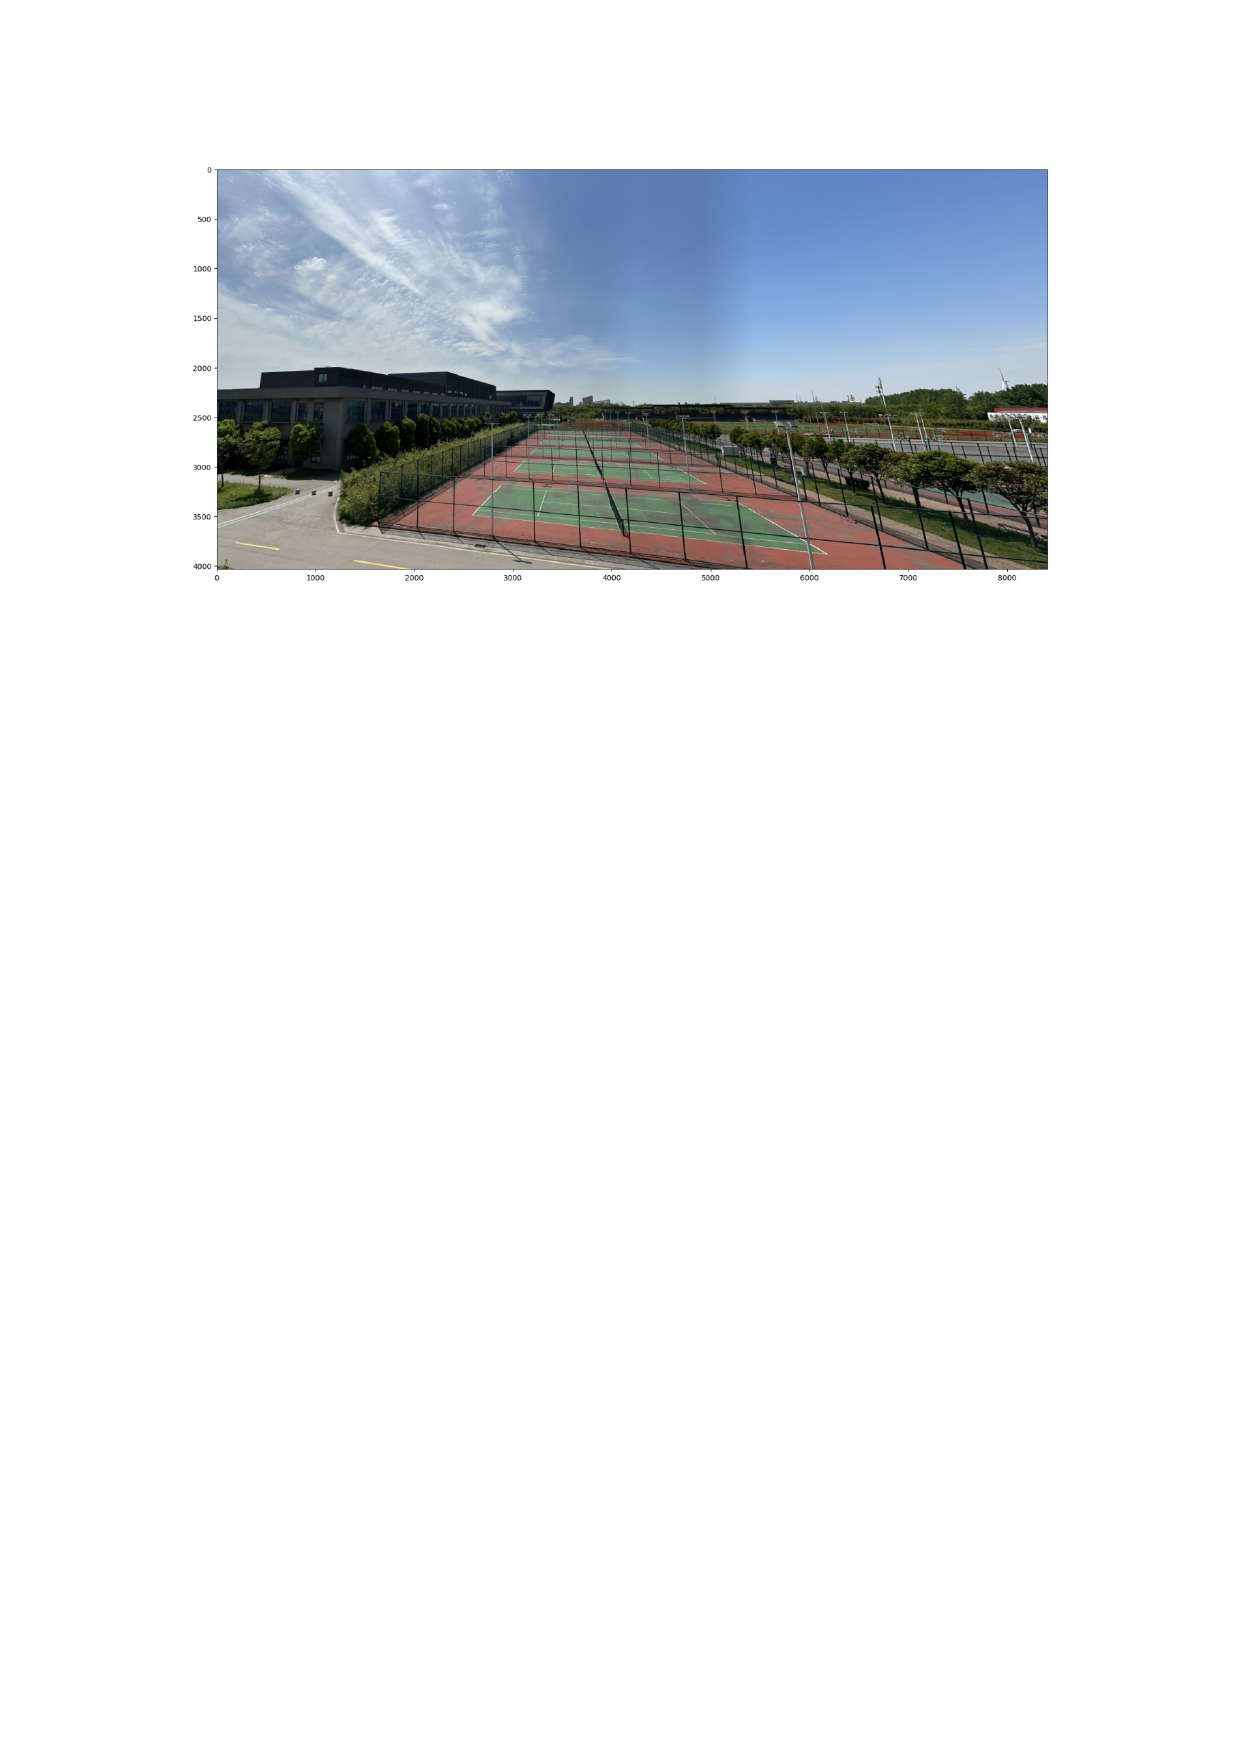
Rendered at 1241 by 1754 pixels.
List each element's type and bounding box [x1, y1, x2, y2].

picture [187, 162, 1052, 587]
